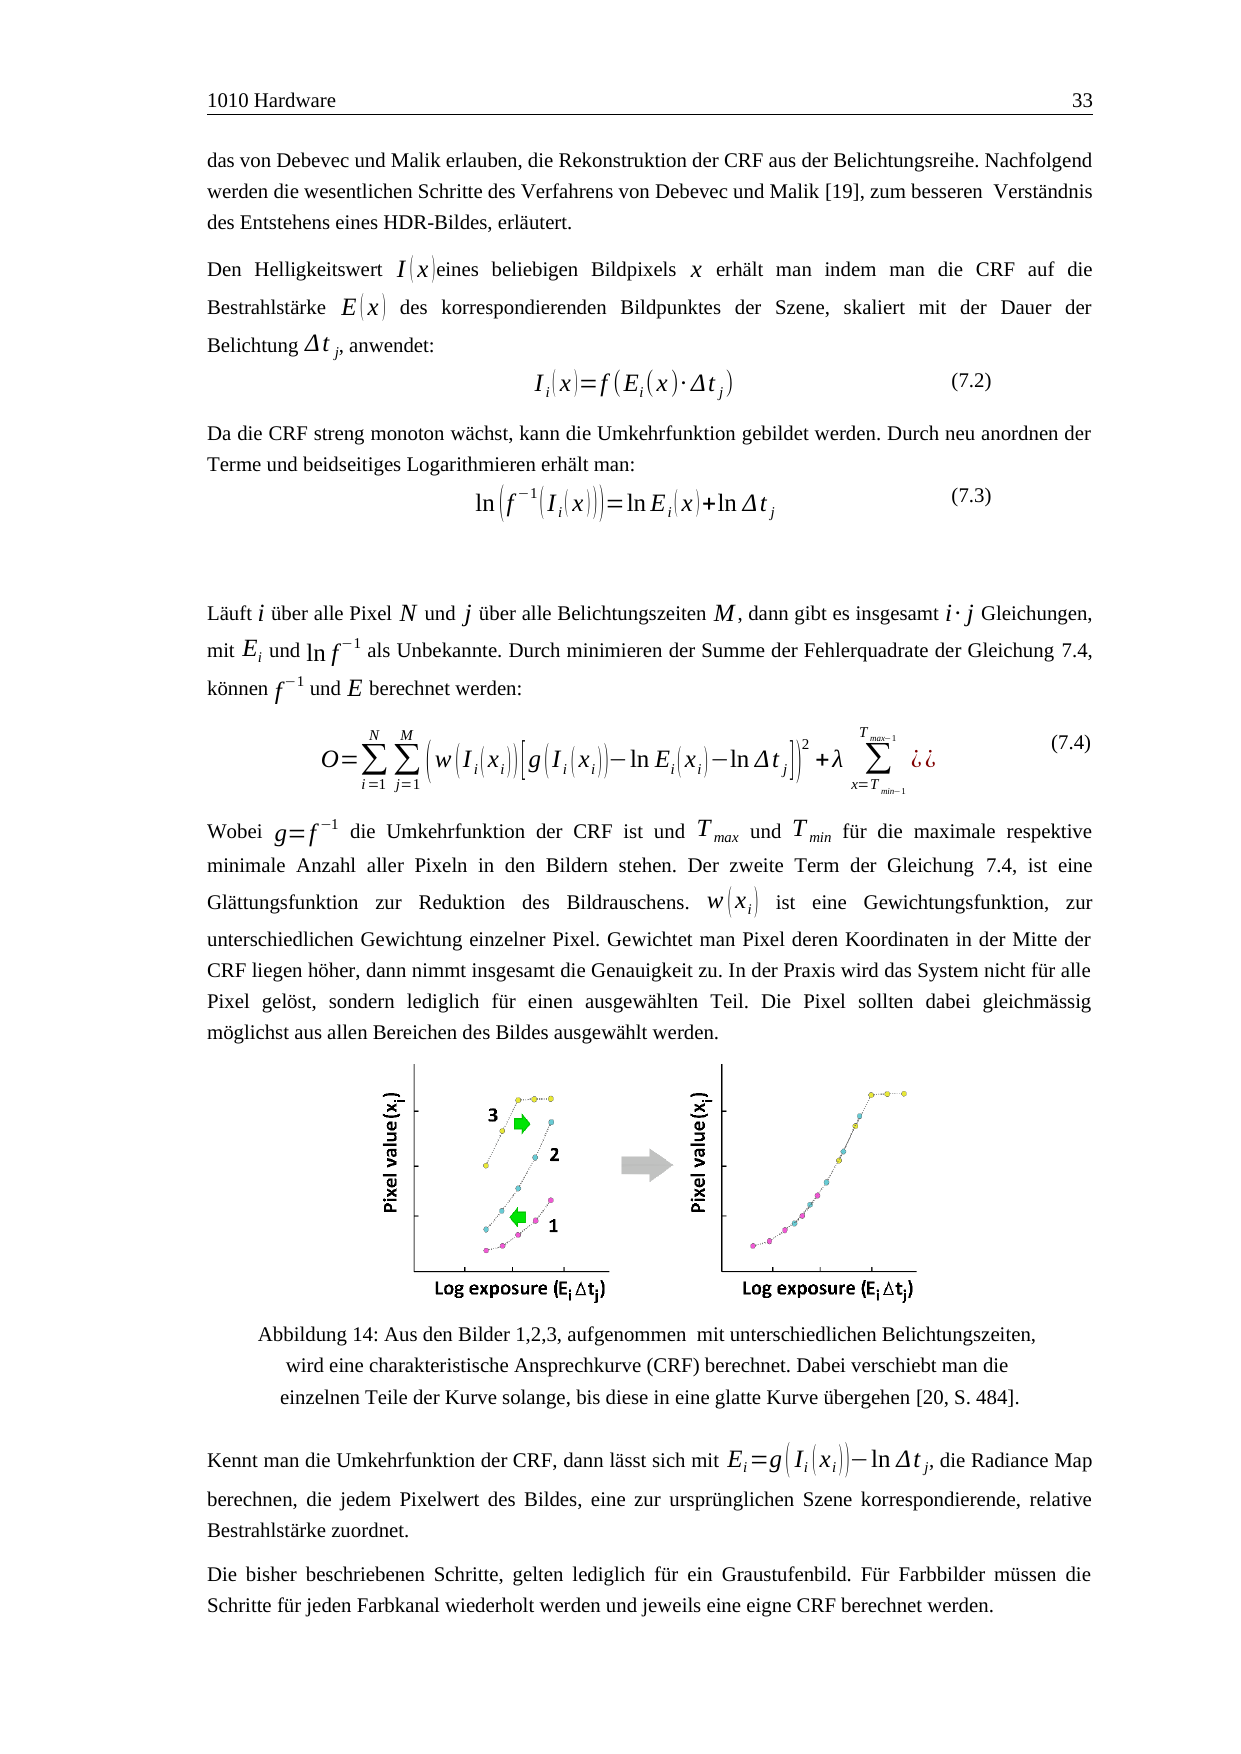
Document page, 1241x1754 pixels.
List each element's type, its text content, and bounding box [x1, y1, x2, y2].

text Abbildung 14: Aus den Bilder 1,2,3, aufgenommen mit unterschiedlichen Belichtungszeiten, wird eine charakteristische Ansprechkurve (CRF) berechnet. Dabei verschiebt man die einzelnen Teile der Kurve solange, bis diese in eine glatte Kurve übergehen [20, S. 484]. [207, 1322, 1093, 1409]
picture [382, 1064, 917, 1303]
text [207, 148, 1093, 234]
text Kennt man die Umkehrfunktion der CRF, dann lässt sich mit , die Radiance Map berechnen, die jedem Pixelwert des Bildes, eine zur ursprünglichen Szene korrespondierende, relative Bestrahlstärke zuordnet. [207, 1441, 1093, 1542]
text Den Helligkeitswert eines beliebigen Bildpixels erhält man indem man die CRF auf die Bestrahlstärke des korrespondierenden Bildpunktes der Szene, skaliert mit der Dauer der Belichtung , anwendet: [207, 254, 1093, 361]
text Die bisher beschriebenen Schritte, gelten lediglich für ein Graustufenbild. Für Farbbilder müssen die Schritte für jeden Farbkanal wiederholt werden und jeweils eine eigne CRF berechnet werden. [207, 1562, 1093, 1617]
text Da die CRF streng monoton wächst, kann die Umkehrfunktion gebildet werden. Durch neu anordnen der Terme und beidseitiges Logarithmieren erhält man: [207, 421, 1093, 476]
table_header [206, 368, 951, 408]
table_header [206, 724, 1051, 802]
table_header [206, 483, 951, 531]
